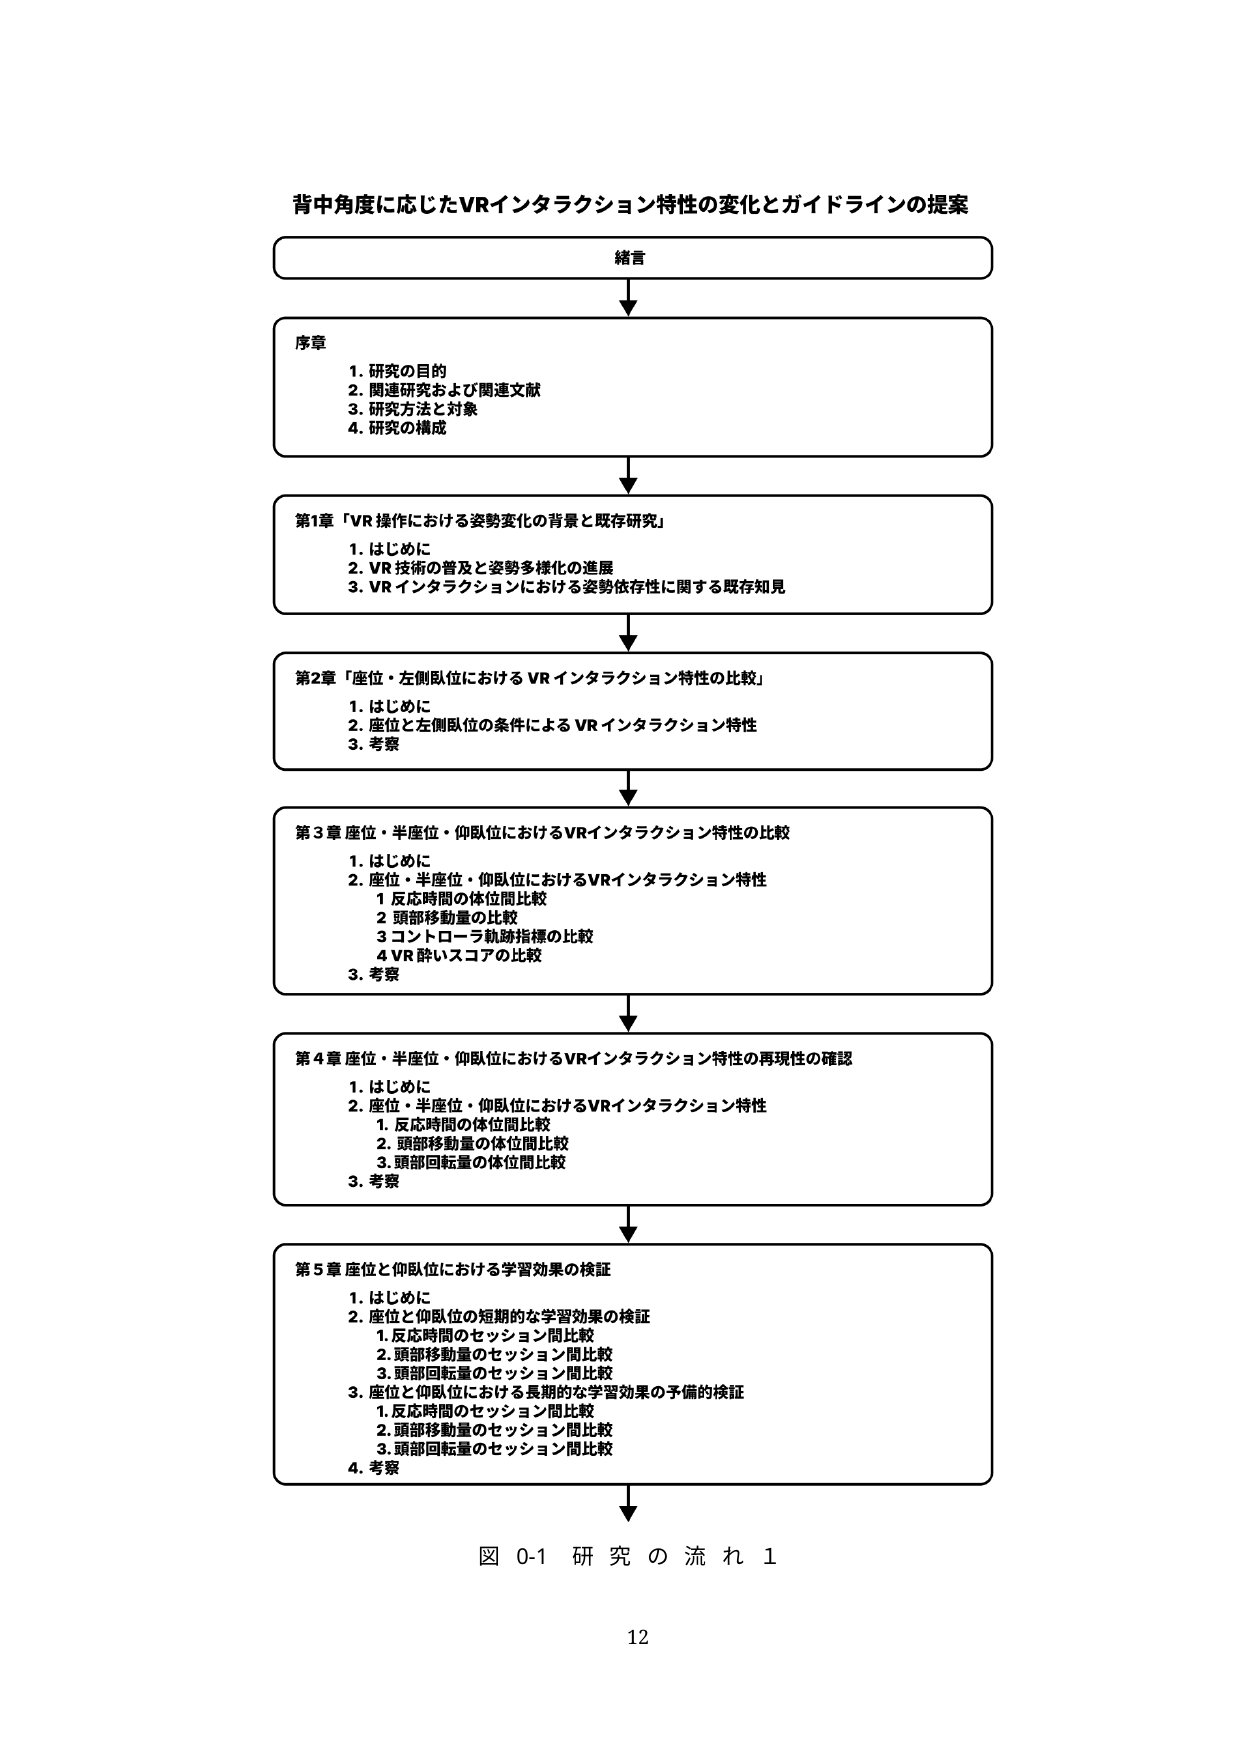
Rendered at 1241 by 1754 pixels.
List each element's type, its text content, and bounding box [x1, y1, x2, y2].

text 図0-1 研究の流れ１ [197, 1535, 1078, 1575]
picture [225, 179, 1035, 1535]
